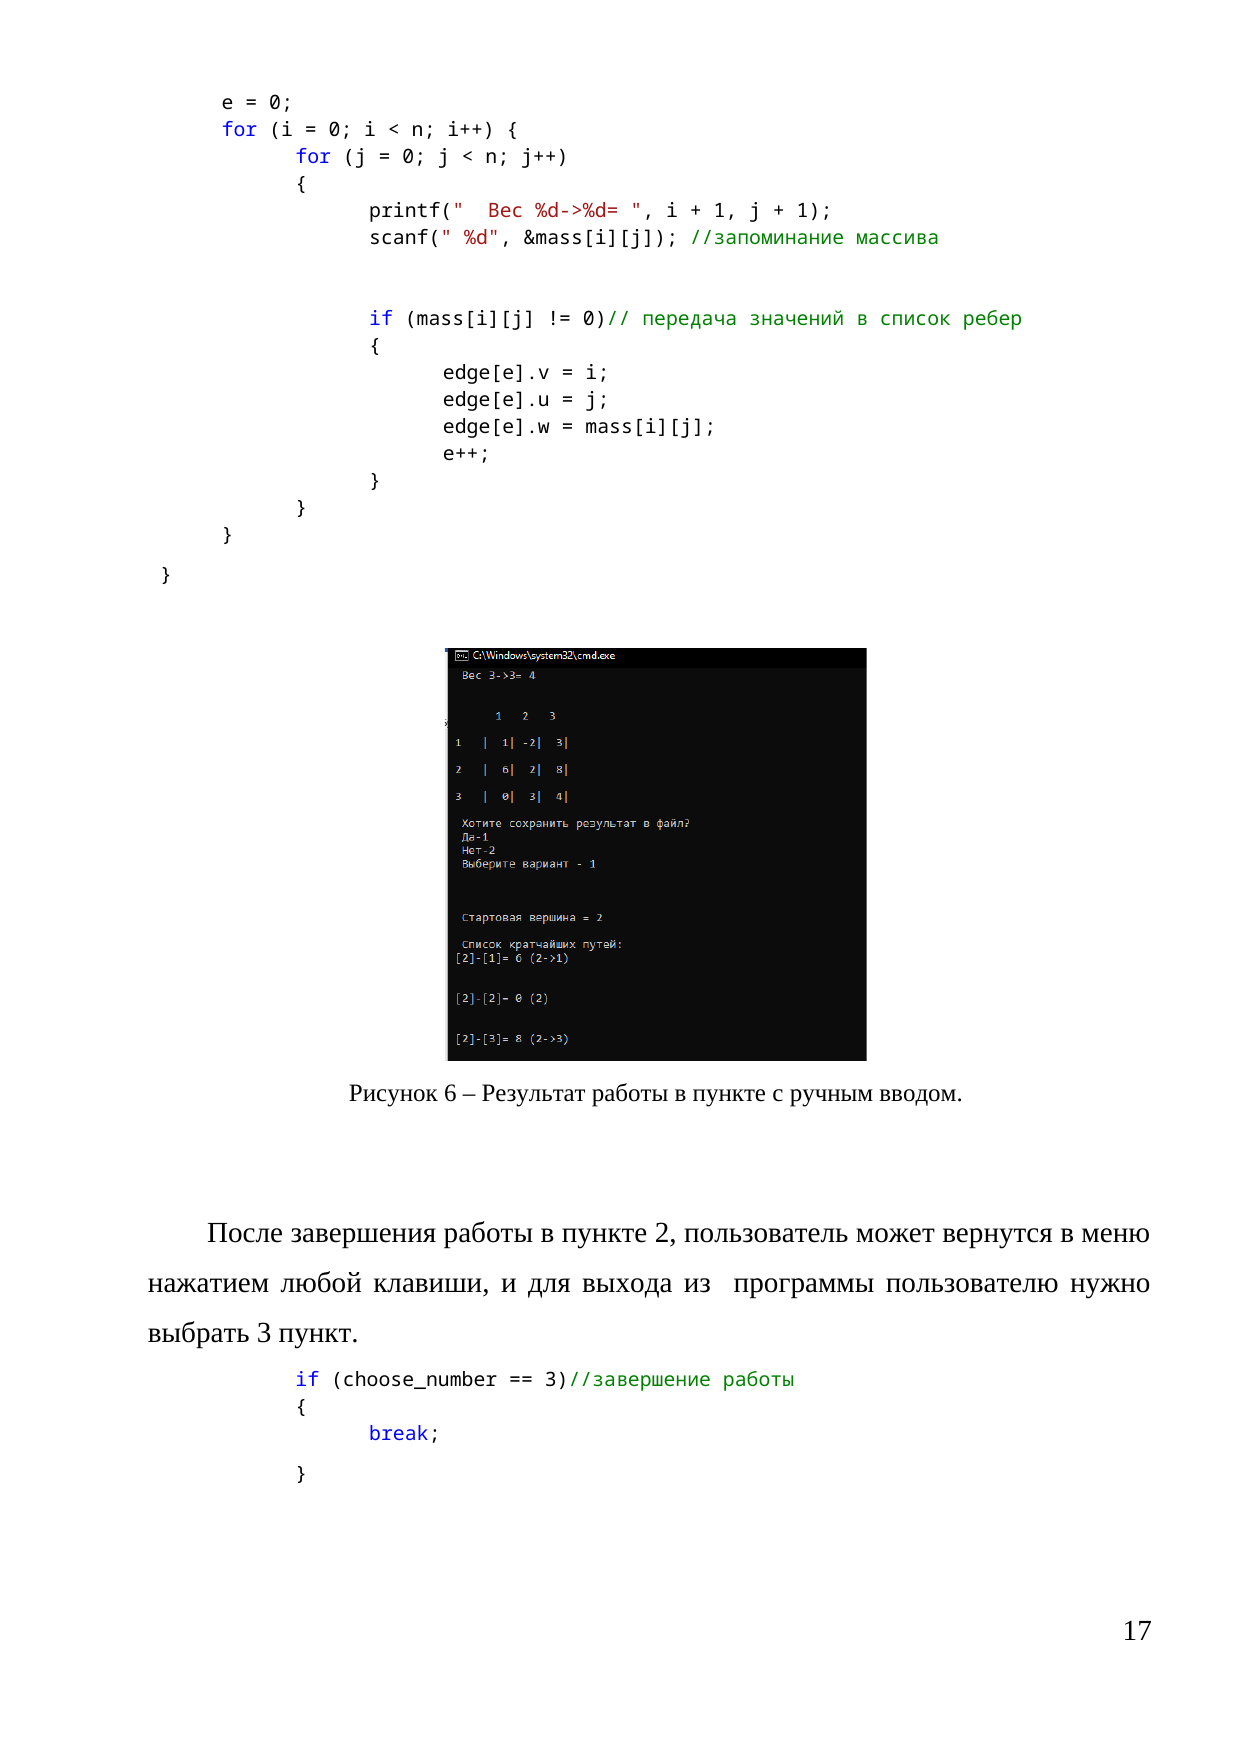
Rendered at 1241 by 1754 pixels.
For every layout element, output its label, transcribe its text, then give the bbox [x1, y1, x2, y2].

text После завершения работы в пункте 2, пользователь может вернутся в меню нажатием любой клавиши, и для выхода из программы пользователю нужно выбрать 3 пункт. [148, 1215, 1152, 1349]
text scanf(" %d", &mass[i][j]); //запоминание массива [148, 223, 1152, 251]
text e++; [148, 439, 1152, 466]
text } [148, 466, 1152, 493]
text { [148, 1393, 1152, 1419]
picture [444, 648, 867, 1061]
text if (choose_number == 3)//завершение работы [221, 1366, 1152, 1393]
text e = 0; [148, 89, 1152, 116]
text edge[e].u = j; [148, 385, 1152, 412]
text } [160, 560, 1152, 587]
text { [148, 169, 1152, 197]
text } [148, 493, 1152, 520]
text printf(" Вес %d->%d= ", i + 1, j + 1); [148, 197, 1152, 223]
text for (i = 0; i < n; i++) { [148, 116, 1152, 143]
text edge[e].w = mass[i][j]; [148, 412, 1152, 439]
text break; [148, 1419, 1152, 1447]
text for (j = 0; j < n; j++) [148, 143, 1152, 169]
text } [236, 1459, 1152, 1486]
text edge[e].v = i; [148, 358, 1152, 385]
text if (mass[i][j] != 0)// передача значений в список ребер [148, 304, 1152, 331]
text } [148, 520, 1152, 547]
text { [148, 331, 1152, 358]
text Рисунок 6 – Результат работы в пункте с ручным вводом. [160, 1078, 1152, 1107]
